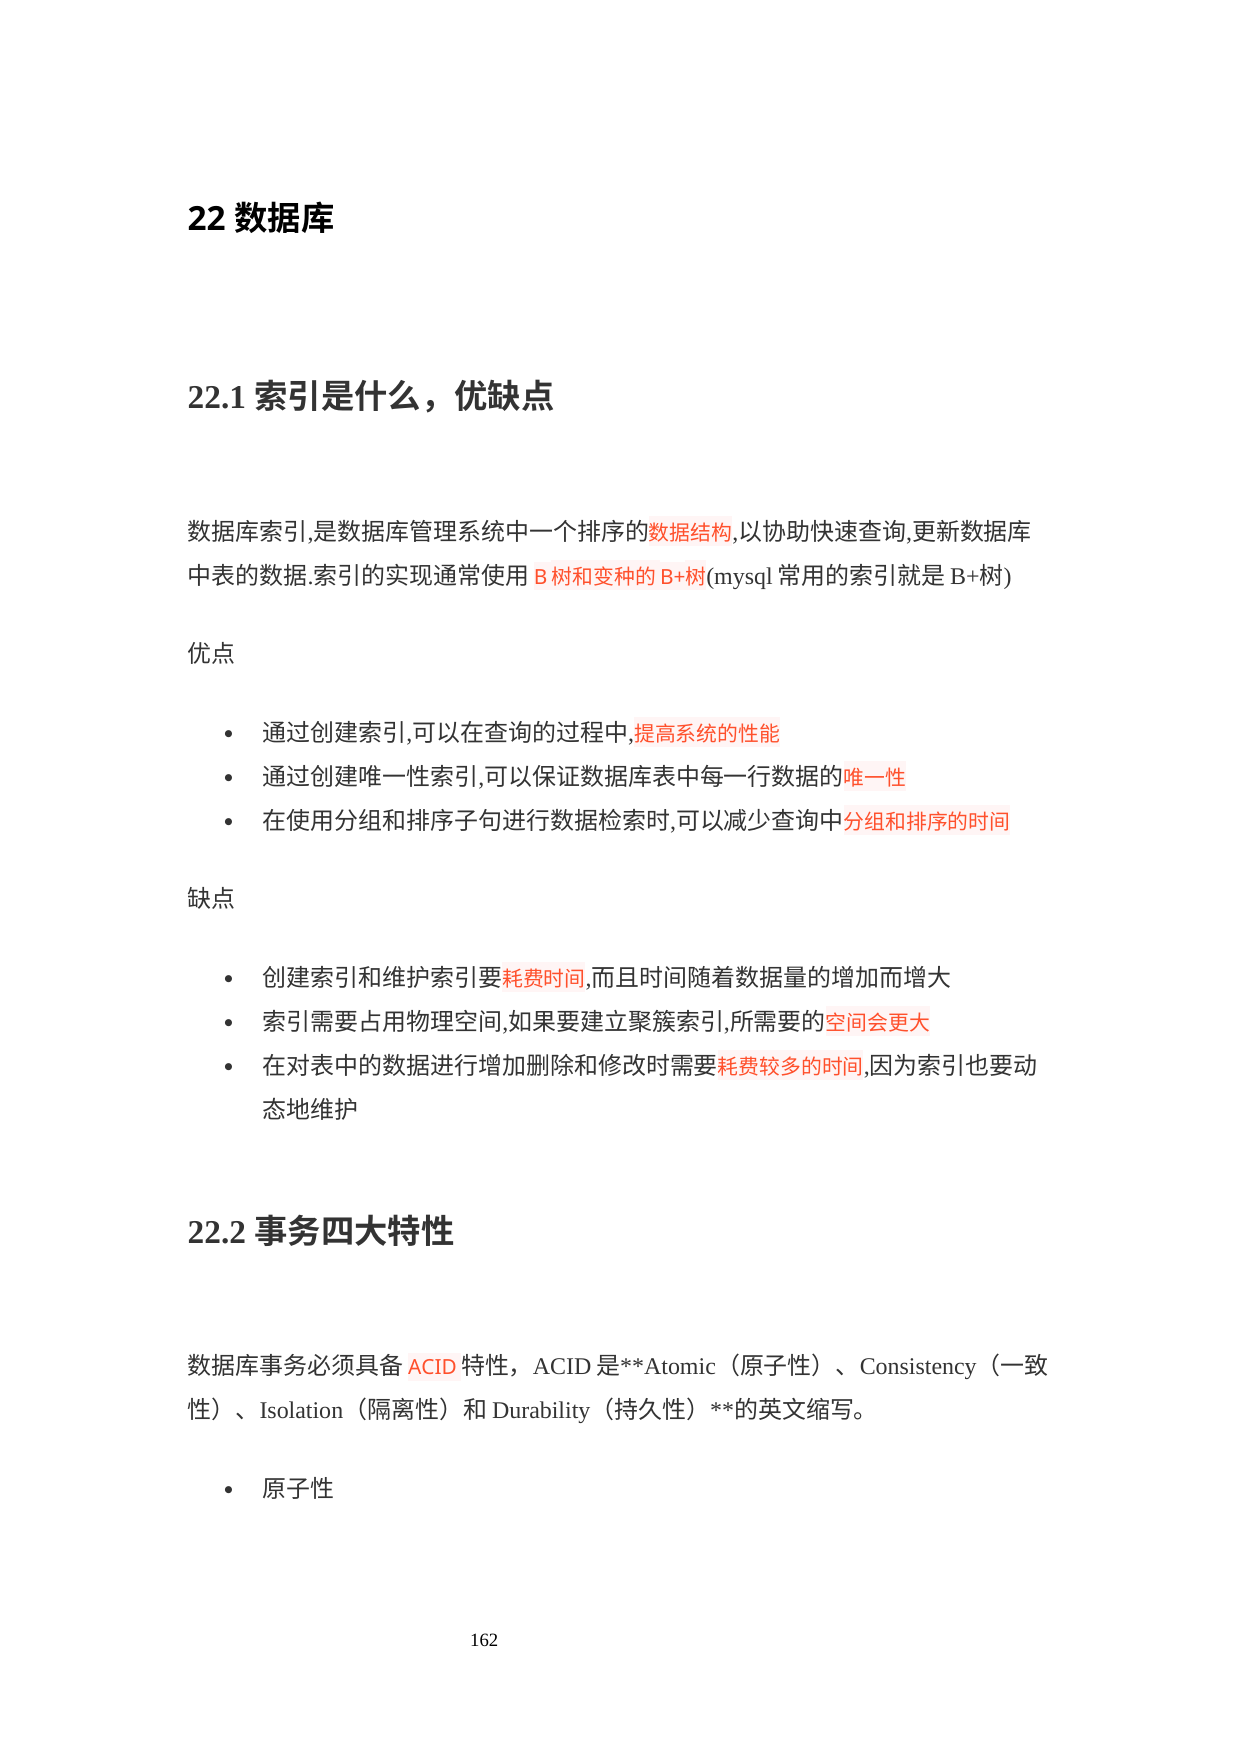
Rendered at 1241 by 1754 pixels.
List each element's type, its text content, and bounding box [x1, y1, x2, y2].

text 缺点 [187, 875, 1053, 919]
text 数据库事务必须具备ACID特性，ACID是**Atomic（原子性）、Consistency（一致性）、Isolation（隔离性）和Durability（持久性）**的英文缩写。 [187, 1342, 1053, 1430]
subtitle 22 数据库 [187, 172, 1053, 260]
list 通过创建索引,可以在查询的过程中,提高系统的性能 [225, 709, 1053, 753]
list 在对表中的数据进行增加删除和修改时需要耗费较多的时间,因为索引也要动态地维护 [225, 1042, 1053, 1130]
list 创建索引和维护索引要耗费时间,而且时间随着数据量的增加而增大 [225, 954, 1053, 998]
list 在使用分组和排序子句进行数据检索时,可以减少查询中分组和排序的时间 [225, 797, 1053, 841]
list 通过创建唯一性索引,可以保证数据库表中每一行数据的唯一性 [225, 753, 1053, 797]
subtitle 22.1 索引是什么，优缺点 [187, 350, 1053, 438]
text 优点 [187, 630, 1053, 674]
text 数据库索引,是数据库管理系统中一个排序的数据结构,以协助快速查询,更新数据库中表的数据.索引的实现通常使用B树和变种的B+树(mysql常用的索引就是B+树) [187, 508, 1053, 596]
list 原子性 [225, 1465, 1053, 1509]
subtitle 22.2 事务四大特性 [187, 1184, 1053, 1273]
list 索引需要占用物理空间,如果要建立聚簇索引,所需要的空间会更大 [225, 998, 1053, 1042]
